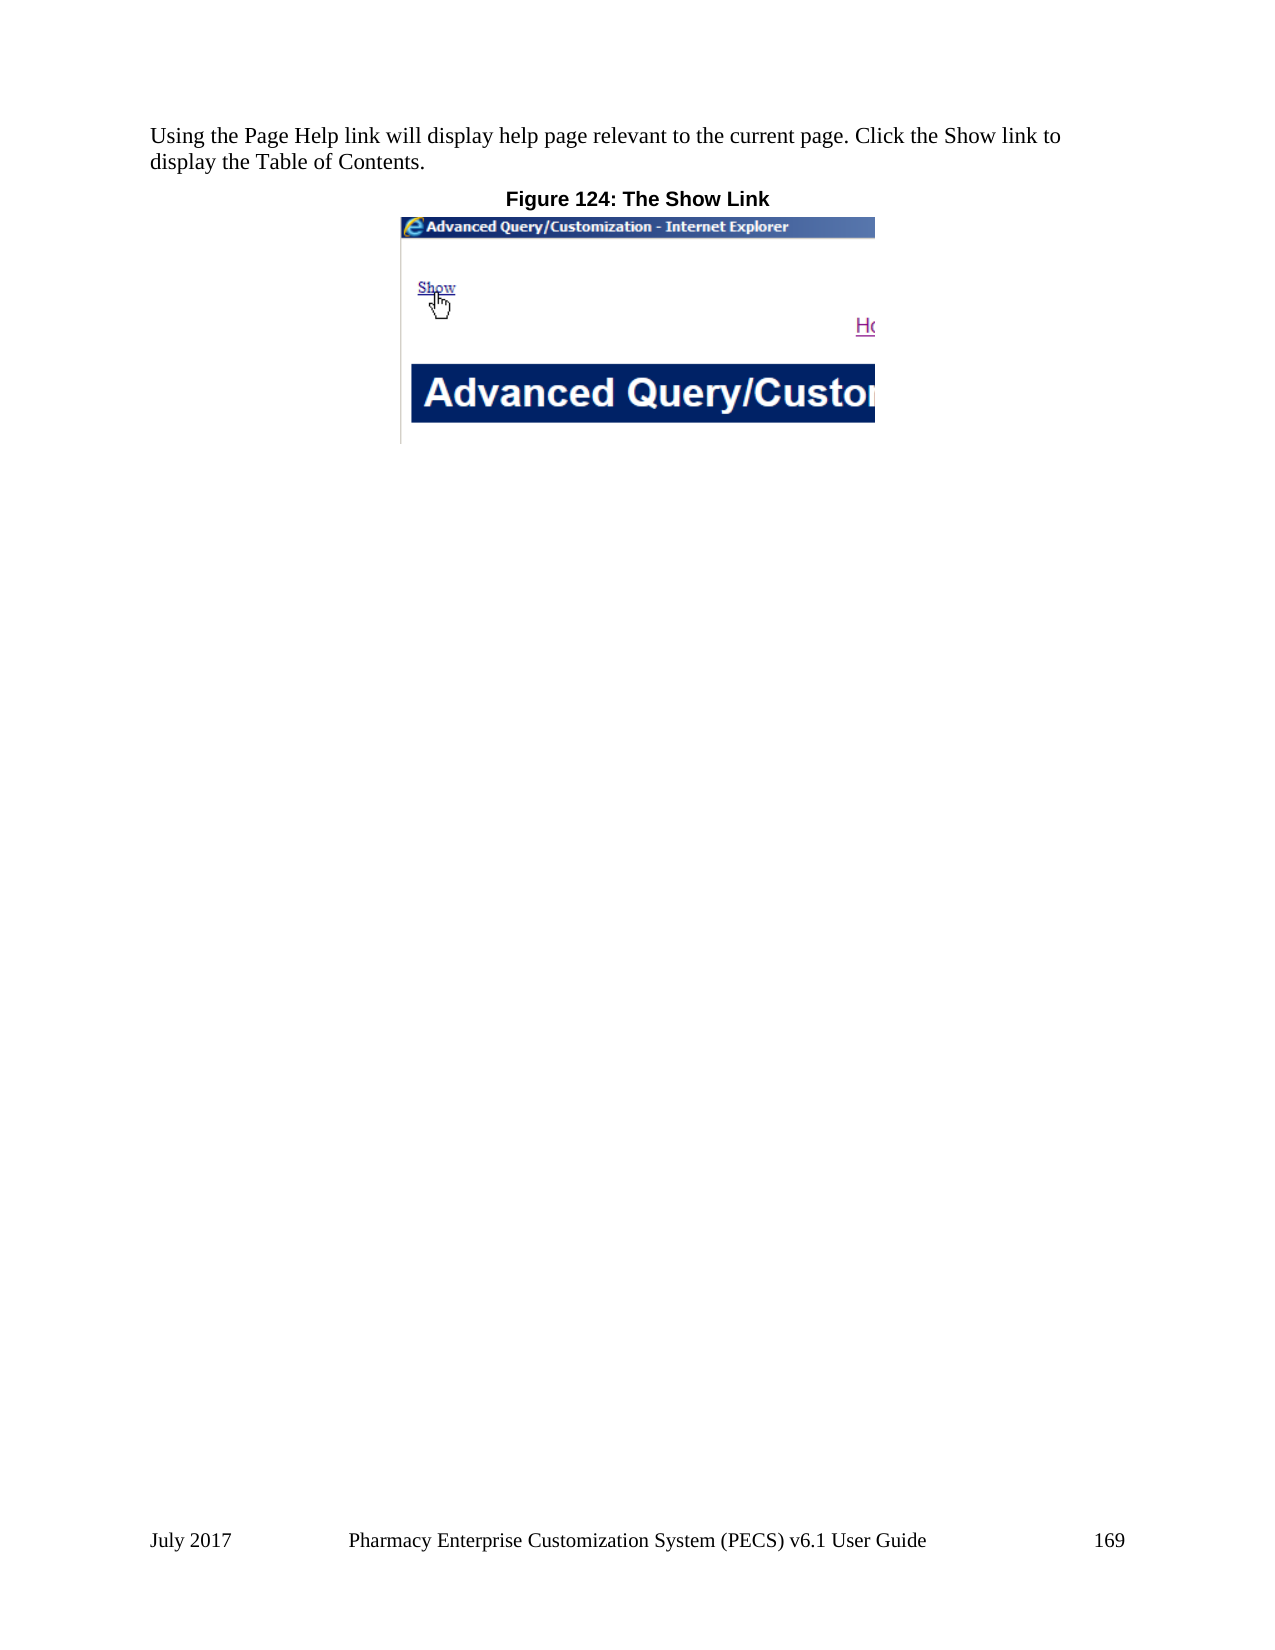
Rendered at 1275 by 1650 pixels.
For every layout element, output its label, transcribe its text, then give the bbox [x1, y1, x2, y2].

picture [400, 217, 875, 444]
text Figure 124: The Show Link [150, 187, 1125, 211]
text Using the Page Help link will display help page relevant to the current page. Click the Show link to display the Table of Contents. [150, 122, 1125, 174]
